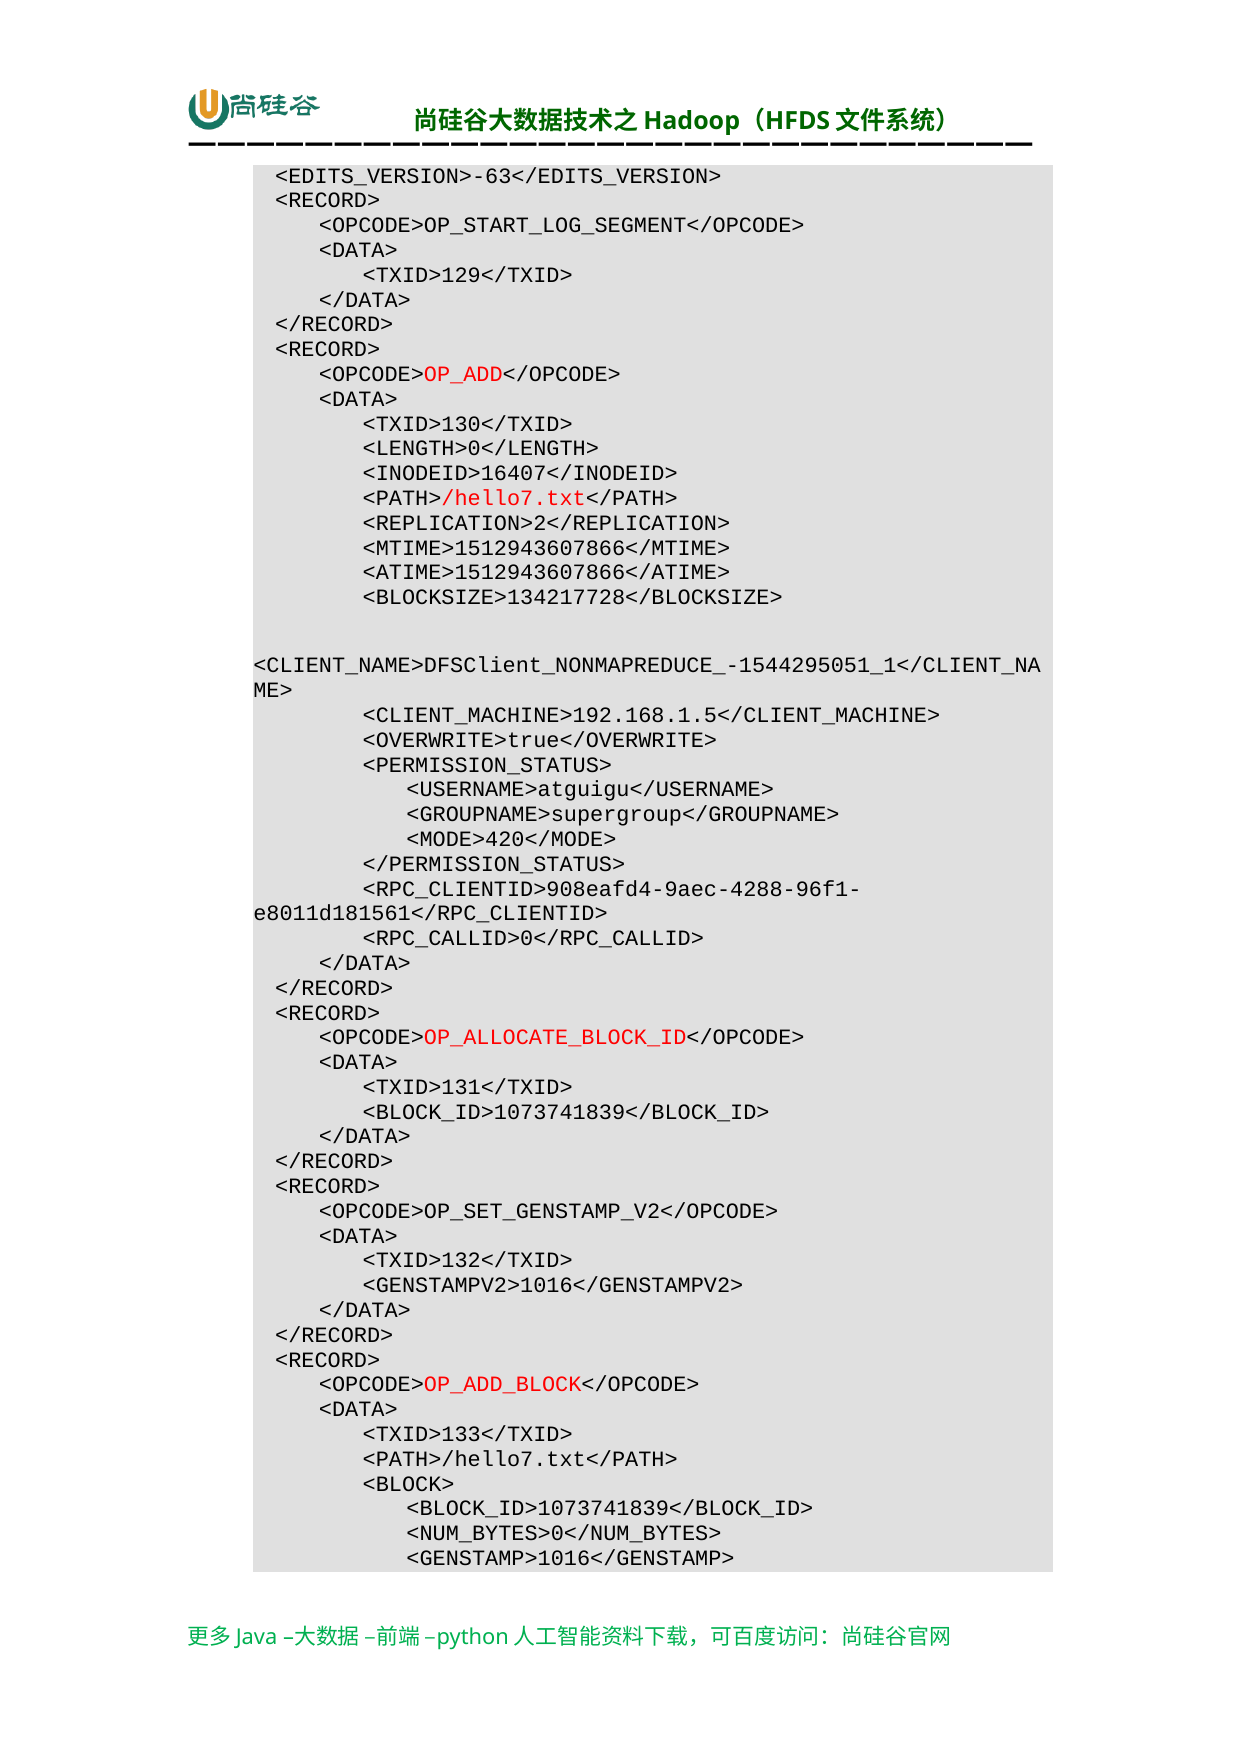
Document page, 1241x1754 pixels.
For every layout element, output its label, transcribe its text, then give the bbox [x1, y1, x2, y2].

text <PATH>/hello7.txt</PATH> [253, 1448, 1053, 1473]
text <CLIENT_NAME>DFSClient_NONMAPREDUCE_-1544295051_1</CLIENT_NAME> [253, 611, 1053, 704]
text <OPCODE>OP_SET_GENSTAMP_V2</OPCODE> [253, 1200, 1053, 1225]
text <BLOCK_ID>1073741839</BLOCK_ID> [253, 1498, 1053, 1522]
text </RECORD> [253, 977, 1053, 1002]
text <RECORD> [253, 1349, 1053, 1374]
text <RPC_CALLID>0</RPC_CALLID> [253, 927, 1053, 952]
text <TXID>130</TXID> [253, 413, 1053, 437]
picture [187, 88, 320, 130]
text <DATA> [253, 1051, 1053, 1076]
text <OPCODE>OP_START_LOG_SEGMENT</OPCODE> [253, 214, 1053, 239]
text <DATA> [253, 1398, 1053, 1423]
text </DATA> [253, 952, 1053, 977]
text <MTIME>1512943607866</MTIME> [253, 537, 1053, 561]
text <RECORD> [253, 189, 1053, 214]
text <OPCODE>OP_ALLOCATE_BLOCK_ID</OPCODE> [253, 1027, 1053, 1051]
text <OPCODE>OP_ADD_BLOCK</OPCODE> [253, 1374, 1053, 1398]
text <BLOCK_ID>1073741839</BLOCK_ID> [253, 1101, 1053, 1126]
text <OPCODE>OP_ADD</OPCODE> [253, 363, 1053, 388]
text <TXID>132</TXID> [253, 1250, 1053, 1274]
text <EDITS_VERSION>-63</EDITS_VERSION> [253, 165, 1053, 189]
text <CLIENT_MACHINE>192.168.1.5</CLIENT_MACHINE> [253, 704, 1053, 729]
text <TXID>133</TXID> [253, 1423, 1053, 1448]
text <GENSTAMPV2>1016</GENSTAMPV2> [253, 1274, 1053, 1299]
text </DATA> [253, 289, 1053, 313]
text </RECORD> [253, 313, 1053, 338]
text <TXID>131</TXID> [253, 1076, 1053, 1101]
text <DATA> [253, 388, 1053, 413]
text <DATA> [253, 239, 1053, 264]
text <LENGTH>0</LENGTH> [253, 437, 1053, 462]
text </RECORD> [253, 1324, 1053, 1349]
text <RECORD> [253, 1002, 1053, 1027]
text </DATA> [253, 1299, 1053, 1324]
text <ATIME>1512943607866</ATIME> [253, 561, 1053, 586]
text <INODEID>16407</INODEID> [253, 462, 1053, 487]
text <USERNAME>atguigu</USERNAME> [253, 779, 1053, 803]
text <DATA> [253, 1225, 1053, 1250]
text <PATH>/hello7.txt</PATH> [253, 487, 1053, 512]
text <OVERWRITE>true</OVERWRITE> [253, 729, 1053, 754]
text <NUM_BYTES>0</NUM_BYTES> [253, 1522, 1053, 1547]
text <REPLICATION>2</REPLICATION> [253, 512, 1053, 537]
text <BLOCK> [253, 1473, 1053, 1498]
text <RECORD> [253, 338, 1053, 363]
text <BLOCKSIZE>134217728</BLOCKSIZE> [253, 586, 1053, 611]
text </RECORD> [253, 1151, 1053, 1175]
text </DATA> [253, 1126, 1053, 1151]
text <MODE>420</MODE> [253, 828, 1053, 853]
text <RPC_CLIENTID>908eafd4-9aec-4288-96f1-e8011d181561</RPC_CLIENTID> [253, 878, 1053, 927]
text <GROUPNAME>supergroup</GROUPNAME> [253, 803, 1053, 828]
text </PERMISSION_STATUS> [253, 853, 1053, 878]
text <TXID>129</TXID> [253, 264, 1053, 289]
text <PERMISSION_STATUS> [253, 754, 1053, 779]
text <RECORD> [253, 1175, 1053, 1200]
text <GENSTAMP>1016</GENSTAMP> [253, 1547, 1053, 1572]
